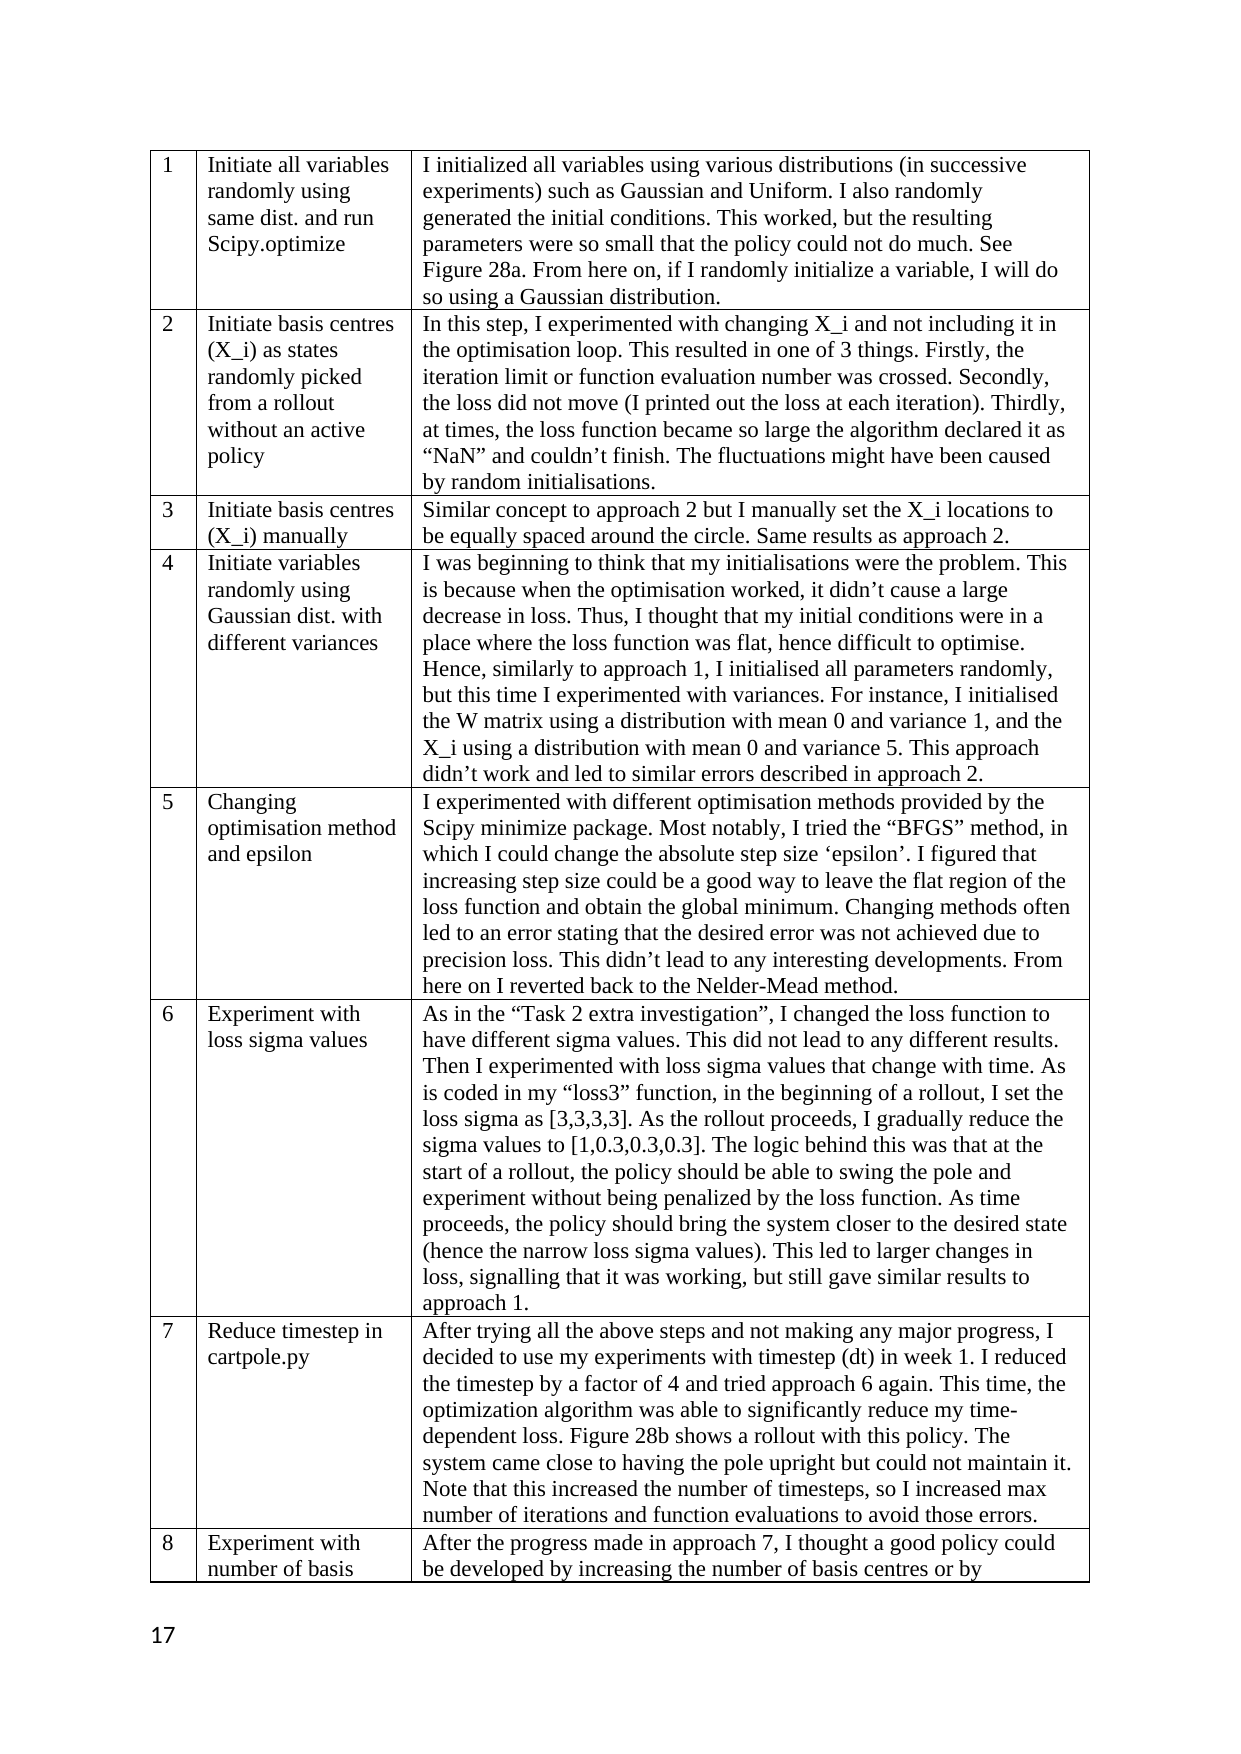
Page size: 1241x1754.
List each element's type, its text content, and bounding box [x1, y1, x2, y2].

table_cell I initialized all variables using various distributions (in successive experiments) such as Gaussian and Uniform. I also randomly generated the initial conditions. This worked, but the resulting parameters were so small that the policy could not do much. See Figure 28a. From here on, if I randomly initialize a variable, I will do so using a Gaussian distribution. [412, 151, 1089, 309]
table_cell Initiate basis centres (X_i) manually [197, 496, 411, 548]
table_cell In this step, I experimented with changing X_i and not including it in the optimisation loop. This resulted in one of 3 things. Firstly, the iteration limit or function evaluation number was crossed. Secondly, the loss did not move (I printed out the loss at each iteration). Thirdly, at times, the loss function became so large the algorithm declared it as “NaN” and couldn’t finish. The fluctuations might have been caused by random initialisations. [412, 310, 1089, 495]
table_cell Changing optimisation method and epsilon [197, 788, 411, 998]
table_cell 4 [151, 550, 196, 787]
table_cell Experiment with loss sigma values [197, 1000, 411, 1316]
table_cell 1 [151, 151, 196, 309]
table_cell Initiate all variables randomly using same dist. and run Scipy.optimize [197, 151, 411, 309]
table_cell 7 [151, 1317, 196, 1528]
table_cell As in the “Task 2 extra investigation”, I changed the loss function to have different sigma values. This did not lead to any different results. Then I experimented with loss sigma values that change with time. As is coded in my “loss3” function, in the beginning of a rollout, I set the loss sigma as [3,3,3,3]. As the rollout proceeds, I gradually reduce the sigma values to [1,0.3,0.3,0.3]. The logic behind this was that at the start of a rollout, the policy should be able to swing the pole and experiment without being penalized by the loss function. As time proceeds, the policy should bring the system closer to the desired state (hence the narrow loss sigma values). This led to larger changes in loss, signalling that it was working, but still gave similar results to approach 1. [412, 1000, 1089, 1316]
table_cell 6 [151, 1000, 196, 1316]
table_cell I was beginning to think that my initialisations were the problem. This is because when the optimisation worked, it didn’t cause a large decrease in loss. Thus, I thought that my initial conditions were in a place where the loss function was flat, hence difficult to optimise. Hence, similarly to approach 1, I initialised all parameters randomly, but this time I experimented with variances. For instance, I initialised the W matrix using a distribution with mean 0 and variance 1, and the X_i using a distribution with mean 0 and variance 5. This approach didn’t work and led to similar errors described in approach 2. [412, 550, 1089, 787]
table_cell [197, 1529, 411, 1581]
table_cell Reduce timestep in cartpole.py [197, 1317, 411, 1528]
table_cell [412, 1529, 1089, 1581]
table_cell I experimented with different optimisation methods provided by the Scipy minimize package. Most notably, I tried the “BFGS” method, in which I could change the absolute step size ‘epsilon’. I figured that increasing step size could be a good way to leave the flat region of the loss function and obtain the global minimum. Changing methods often led to an error stating that the desired error was not achieved due to precision loss. This didn’t lead to any interesting developments. From here on I reverted back to the Nelder-Mead method. [412, 788, 1089, 998]
table_cell 2 [151, 310, 196, 495]
table_cell After trying all the above steps and not making any major progress, I decided to use my experiments with timestep (dt) in week 1. I reduced the timestep by a factor of 4 and tried approach 6 again. This time, the optimization algorithm was able to significantly reduce my time-dependent loss. Figure 28b shows a rollout with this policy. The system came close to having the pole upright but could not maintain it. Note that this increased the number of timesteps, so I increased max number of iterations and function evaluations to avoid those errors. [412, 1317, 1089, 1528]
table_cell 3 [151, 496, 196, 548]
table_cell Similar concept to approach 2 but I manually set the X_i locations to be equally spaced around the circle. Same results as approach 2. [412, 496, 1089, 548]
table_cell 5 [151, 788, 196, 998]
table_cell Initiate basis centres (X_i) as states randomly picked from a rollout without an active policy [197, 310, 411, 495]
table_cell 8 [151, 1529, 196, 1581]
table_cell Initiate variables randomly using Gaussian dist. with different variances [197, 550, 411, 787]
